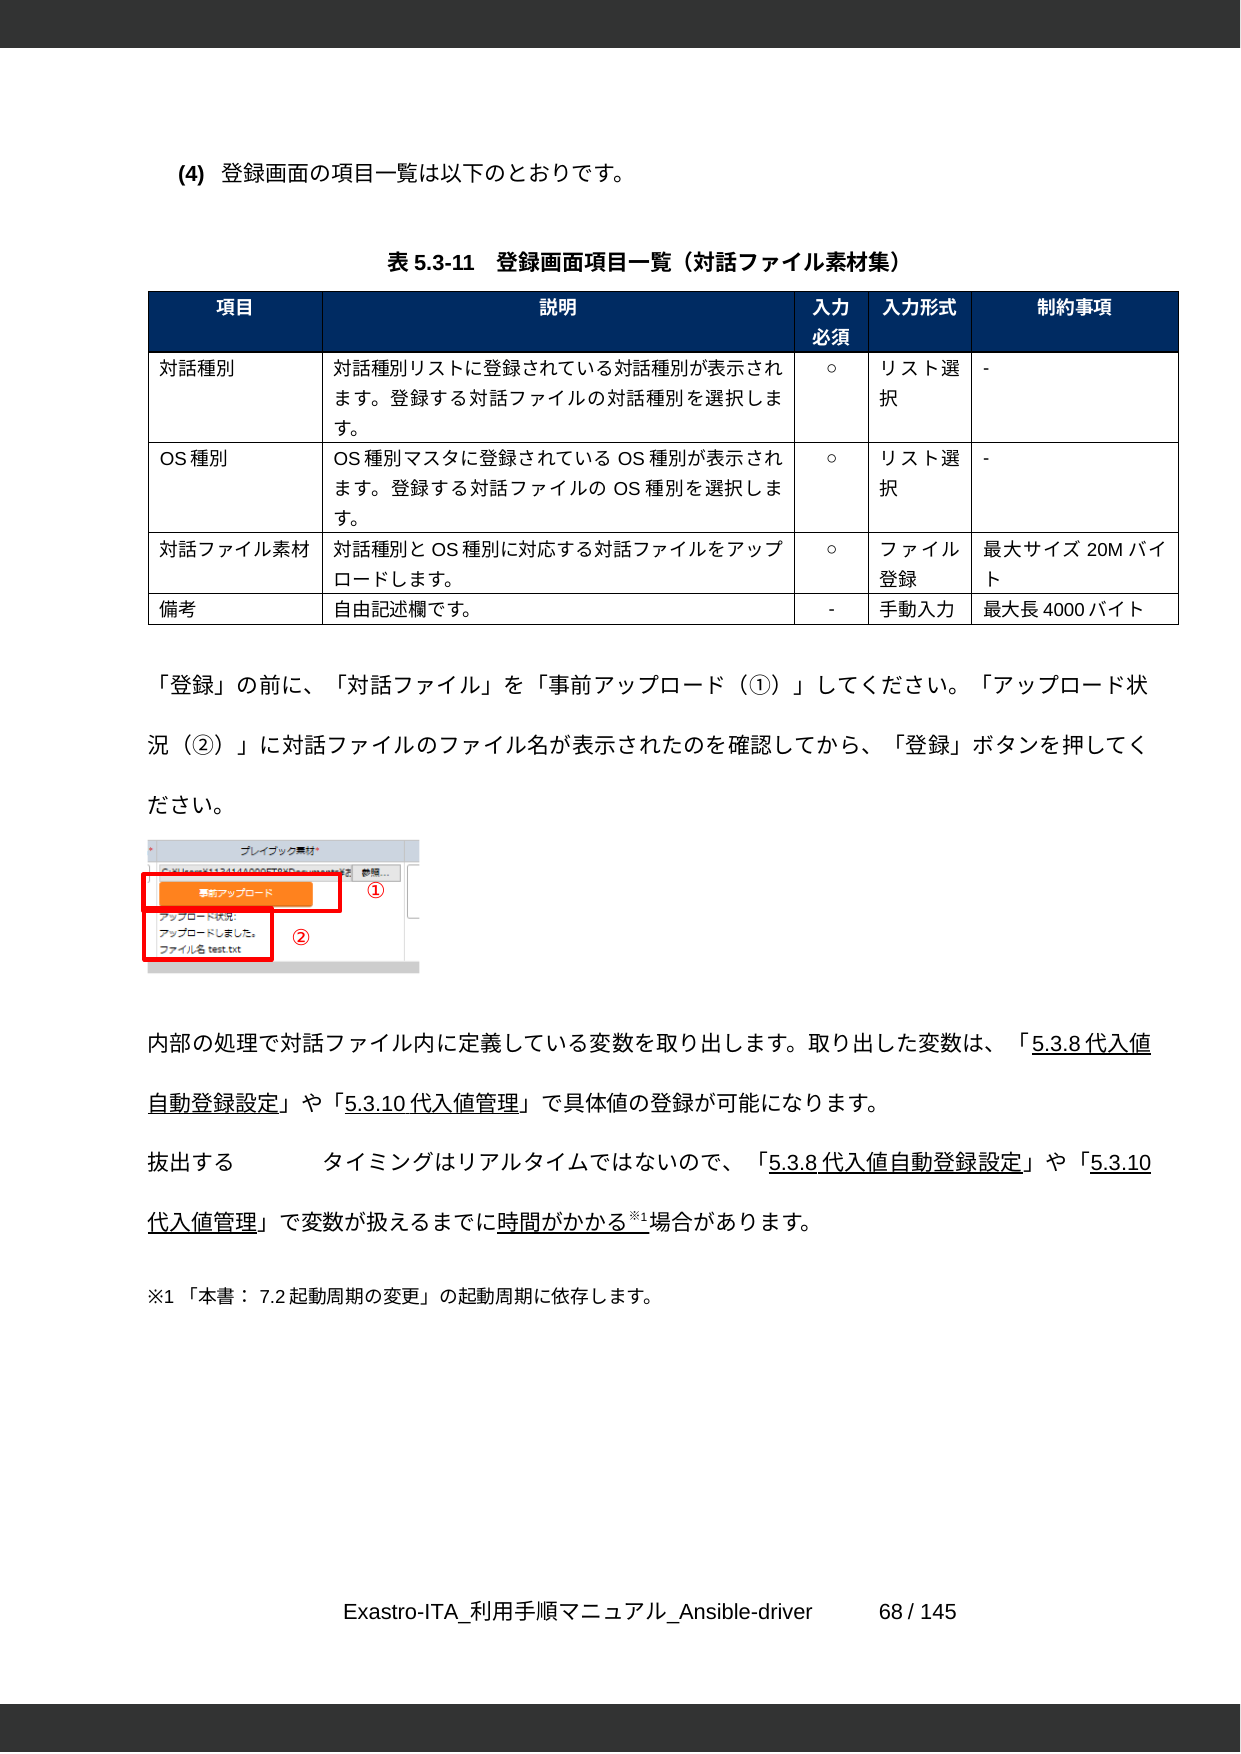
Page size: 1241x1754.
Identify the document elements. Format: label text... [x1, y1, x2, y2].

table_cell - [972, 353, 1178, 442]
table_cell OS種別 [149, 443, 322, 532]
table_cell 手動入力 [869, 594, 971, 624]
table_cell 最大サイズ20Mバイト [972, 533, 1178, 593]
text ※1 「本書： 7.2起動周期の変更」の起動周期に依存します。 [148, 1280, 1152, 1310]
picture [147, 876, 338, 909]
table_cell 自由記述欄です。 [323, 594, 794, 624]
table_header 入力形式 [869, 292, 971, 351]
picture [147, 833, 420, 981]
table_cell 最大長4000バイト [972, 594, 1178, 624]
table_cell ○ [795, 443, 868, 532]
table_cell 対話種別リストに登録されている対話種別が表示されます。登録する対話ファイルの対話種別を選択します。 [323, 353, 794, 442]
list 登録画面の項目一覧は以下のとおりです。 [178, 142, 1152, 201]
table_cell - [972, 443, 1178, 532]
table_cell 対話種別 [149, 353, 322, 442]
table_header 項目 [149, 292, 322, 351]
list 内部の処理で対話ファイル内に定義している変数を取り出します。取り出した変数は、「5.3.8代入値自動登録設定」や「5.3.10代入値管理」で具体値の登録が可能になります。 [148, 1012, 1152, 1131]
table_header 入力 必須 [795, 292, 868, 351]
table_header 説明 [323, 292, 794, 351]
text 表 5.3-11 登録画面項目一覧（対話ファイル素材集） [148, 231, 1152, 291]
table_cell 対話ファイル素材 [149, 533, 322, 593]
picture [147, 913, 270, 957]
list 「登録」の前に、「対話ファイル」を「事前アップロード（①）」してください。「アップロード状況（②）」に対話ファイルのファイル名が表示されたのを確認してから、「登録」ボタンを押してください。 [148, 654, 1152, 833]
table_cell 備考 [149, 594, 322, 624]
table_cell リスト選択 [869, 443, 971, 532]
list 抜出する タイミングはリアルタイムではないので、「5.3.8代入値自動登録設定」や「5.3.10代入値管理」で変数が扱えるまでに時間がかかる※1場合があります。 [148, 1131, 1152, 1250]
table_cell 対話種別とOS種別に対応する対話ファイルをアップロードします。 [323, 533, 794, 593]
table_cell ○ [795, 353, 868, 442]
table_cell ○ [795, 533, 868, 593]
picture [0, 0, 1241, 48]
table_cell リスト選択 [869, 353, 971, 442]
table_header 制約事項 [972, 292, 1178, 351]
picture [0, 1704, 1241, 1752]
table_cell - [795, 594, 868, 624]
table_cell ファイル登録 [869, 533, 971, 593]
table_cell OS種別マスタに登録されているOS種別が表示されます。登録する対話ファイルのOS種別を選択します。 [323, 443, 794, 532]
